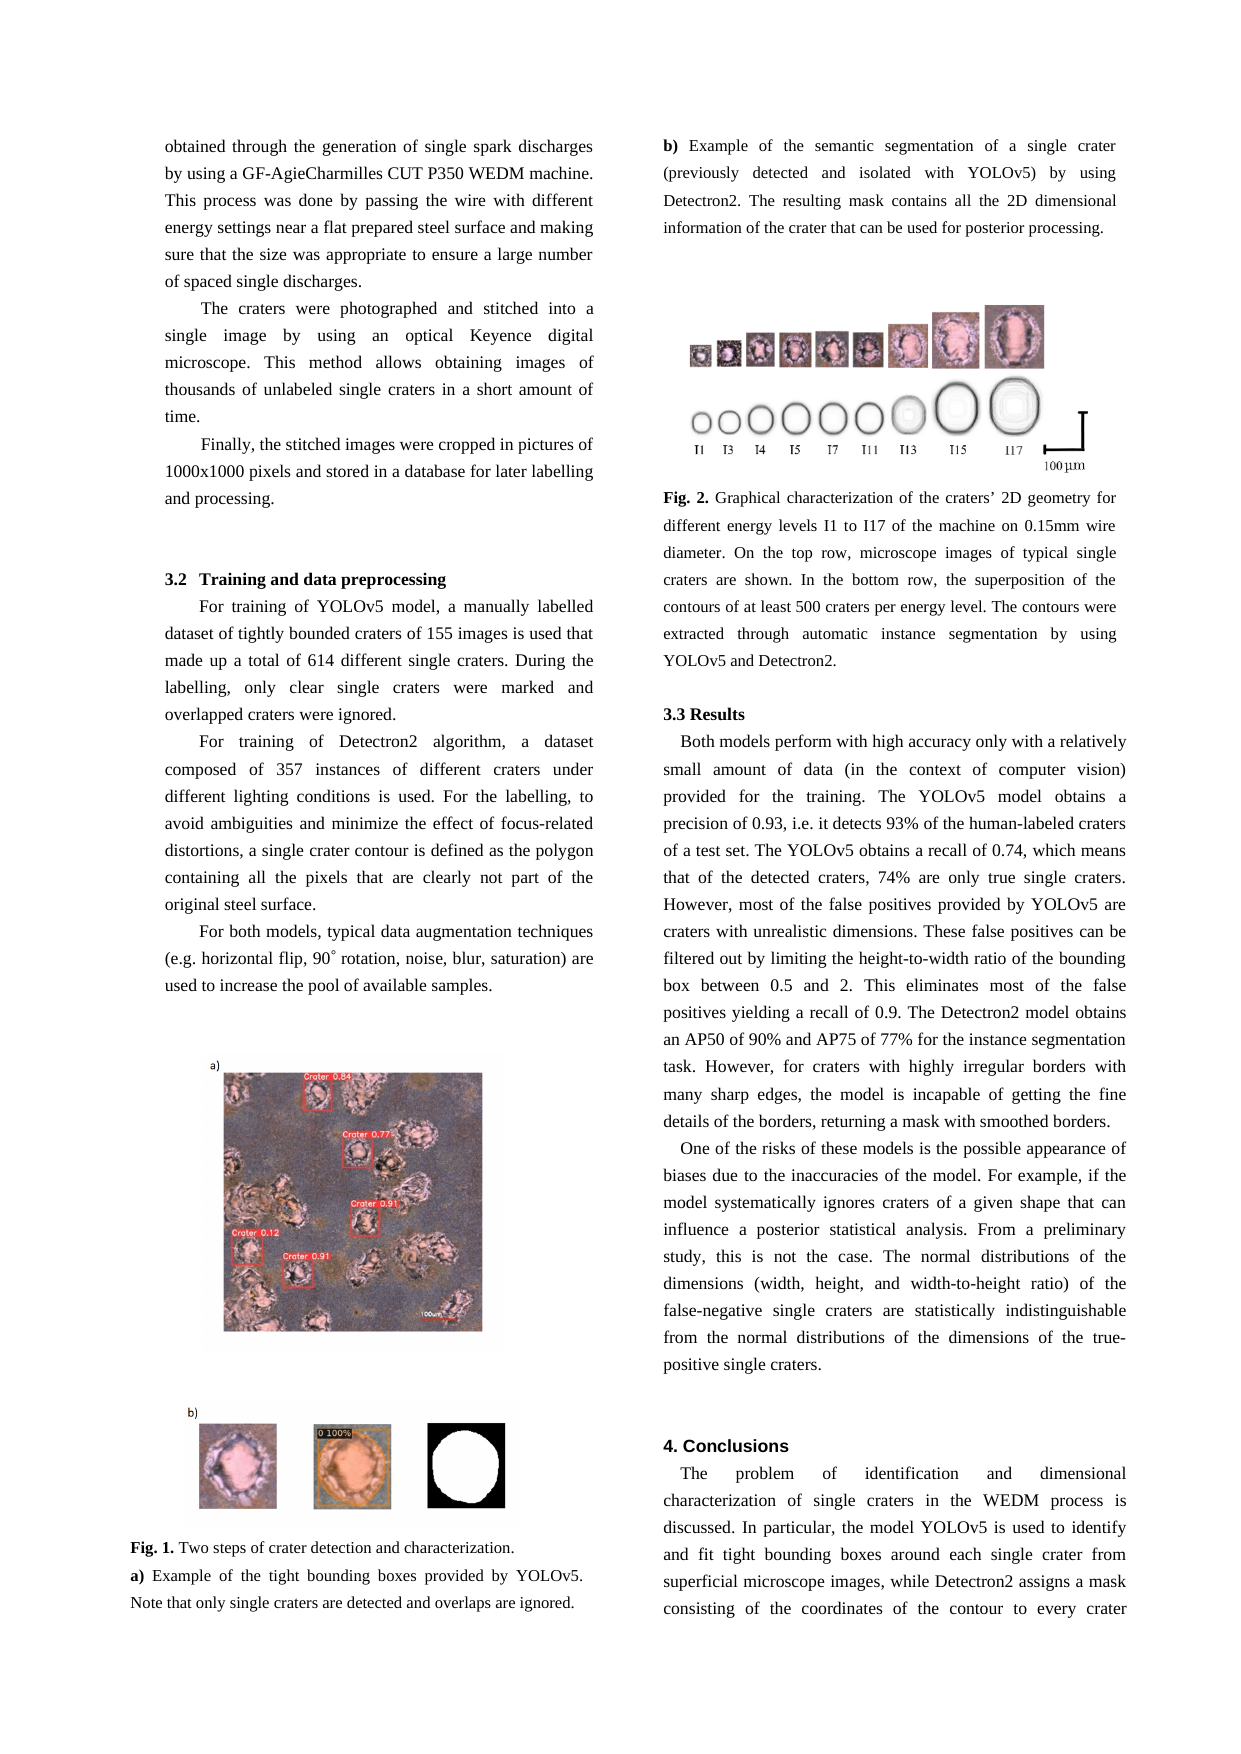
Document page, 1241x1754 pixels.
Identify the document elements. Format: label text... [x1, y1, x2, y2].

text Finally, the stitched images were cropped in pictures of 1000x1000 pixels and stored in a database for later labelling and processing. [151, 430, 594, 511]
text For both models, typical data augmentation techniques (e.g. horizontal flip, 90° rotation, noise, blur, saturation) are used to increase the pool of available samples. [164, 918, 594, 999]
table_cell Fig. 1. Two steps of crater detection and characterization. a) Example of the tight bounding boxes provided by YOLOv5. Note that only single craters are detected and overlaps are ignored. b) Example of the semantic segmentation of a single crater (previously detected and isolated with YOLOv5) by using Detectron2. The resulting mask contains all the 2D dimensional information of the crater that can be used for posterior processing. [646, 132, 1128, 241]
text Both models perform with high accuracy only with a relatively small amount of data (in the context of computer vision) provided for the training. The YOLOv5 model obtains a precision of 0.93, i.e. it detects 93% of the human-labeled craters of a test set. The YOLOv5 obtains a recall of 0.74, which means that of the detected craters, 74% are only true single craters. However, most of the false positives provided by YOLOv5 are craters with unrealistic dimensions. These false positives can be filtered out by limiting the height-to-width ratio of the bounding box between 0.5 and 2. This eliminates most of the false positives yielding a recall of 0.9. The Detectron2 model obtains an AP50 of 90% and AP75 of 77% for the instance segmentation task. However, for craters with highly irregular borders with many sharp edges, the model is incapable of getting the fine details of the borders, returning a mask with smoothed borders. [646, 728, 1127, 1134]
picture [202, 1053, 505, 1352]
picture [185, 1398, 521, 1527]
table_cell Fig. 1. Two steps of crater detection and characterization. a) Example of the tight bounding boxes provided by YOLOv5. Note that only single craters are detected and overlaps are ignored. b) Example of the semantic segmentation of a single crater (previously detected and isolated with YOLOv5) by using Detectron2. The resulting mask contains all the 2D dimensional information of the crater that can be used for posterior processing. [113, 1534, 595, 1616]
text For training of Detectron2 algorithm, a dataset composed of 357 instances of different craters under different lighting conditions is used. For the labelling, to avoid ambiguities and minimize the effect of focus-related distortions, a single crater contour is defined as the polygon containing all the pixels that are clearly not part of the original steel surface. [164, 728, 594, 918]
table_header [113, 1053, 595, 1534]
text 3.3 Results [646, 701, 1127, 728]
picture [675, 294, 1088, 477]
text One of the risks of these models is the possible appearance of biases due to the inaccuracies of the model. For example, if the model systematically ignores craters of a given shape that can influence a posterior statistical analysis. From a preliminary study, this is not the case. The normal distributions of the dimensions (width, height, and width-to-height ratio) of the false-negative single craters are statistically indistinguishable from the normal distributions of the dimensions of the true-positive single craters. [646, 1134, 1127, 1378]
table_cell Fig. 2. Graphical characterization of the craters’ 2D geometry for different energy levels I1 to I17 of the machine on 0.15mm wire diameter. On the top row, microscope images of typical single craters are shown. In the bottom row, the superposition of the contours of at least 500 craters per energy level. The contours were extracted through automatic instance segmentation by using YOLOv5 and Detectron2. [646, 484, 1128, 674]
list Training and data preprocessing [151, 566, 594, 593]
text The craters were photographed and stitched into a single image by using an optical Keyence digital microscope. This method allows obtaining images of thousands of unlabeled single craters in a short amount of time. [151, 295, 594, 430]
text 4. Conclusions [646, 1432, 1110, 1459]
table_header [646, 295, 1128, 484]
text For training of YOLOv5 model, a manually labelled dataset of tightly bounded craters of 155 images is used that made up a total of 614 different single craters. During the labelling, only clear single craters were marked and overlapped craters were ignored. [164, 593, 594, 728]
